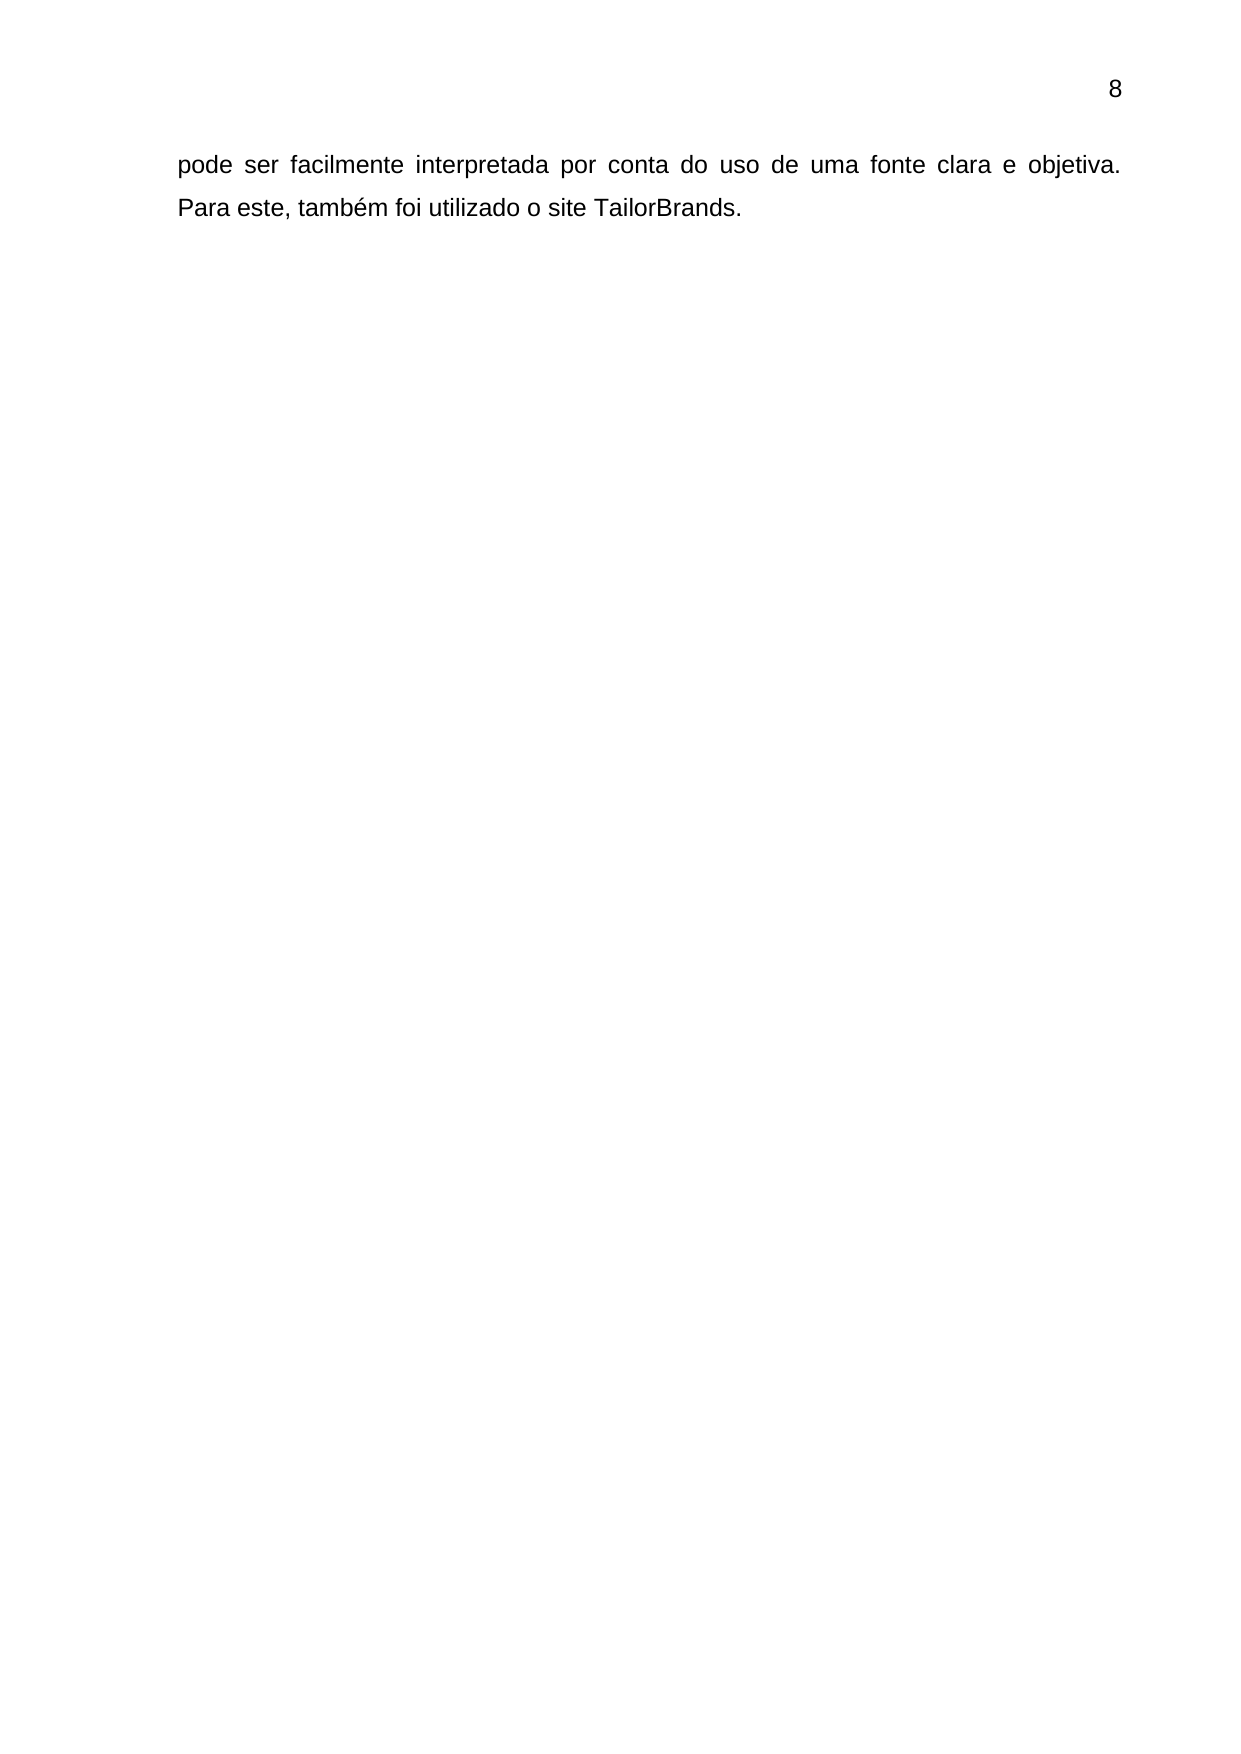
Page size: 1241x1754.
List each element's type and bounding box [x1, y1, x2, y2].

text [177, 150, 1122, 222]
